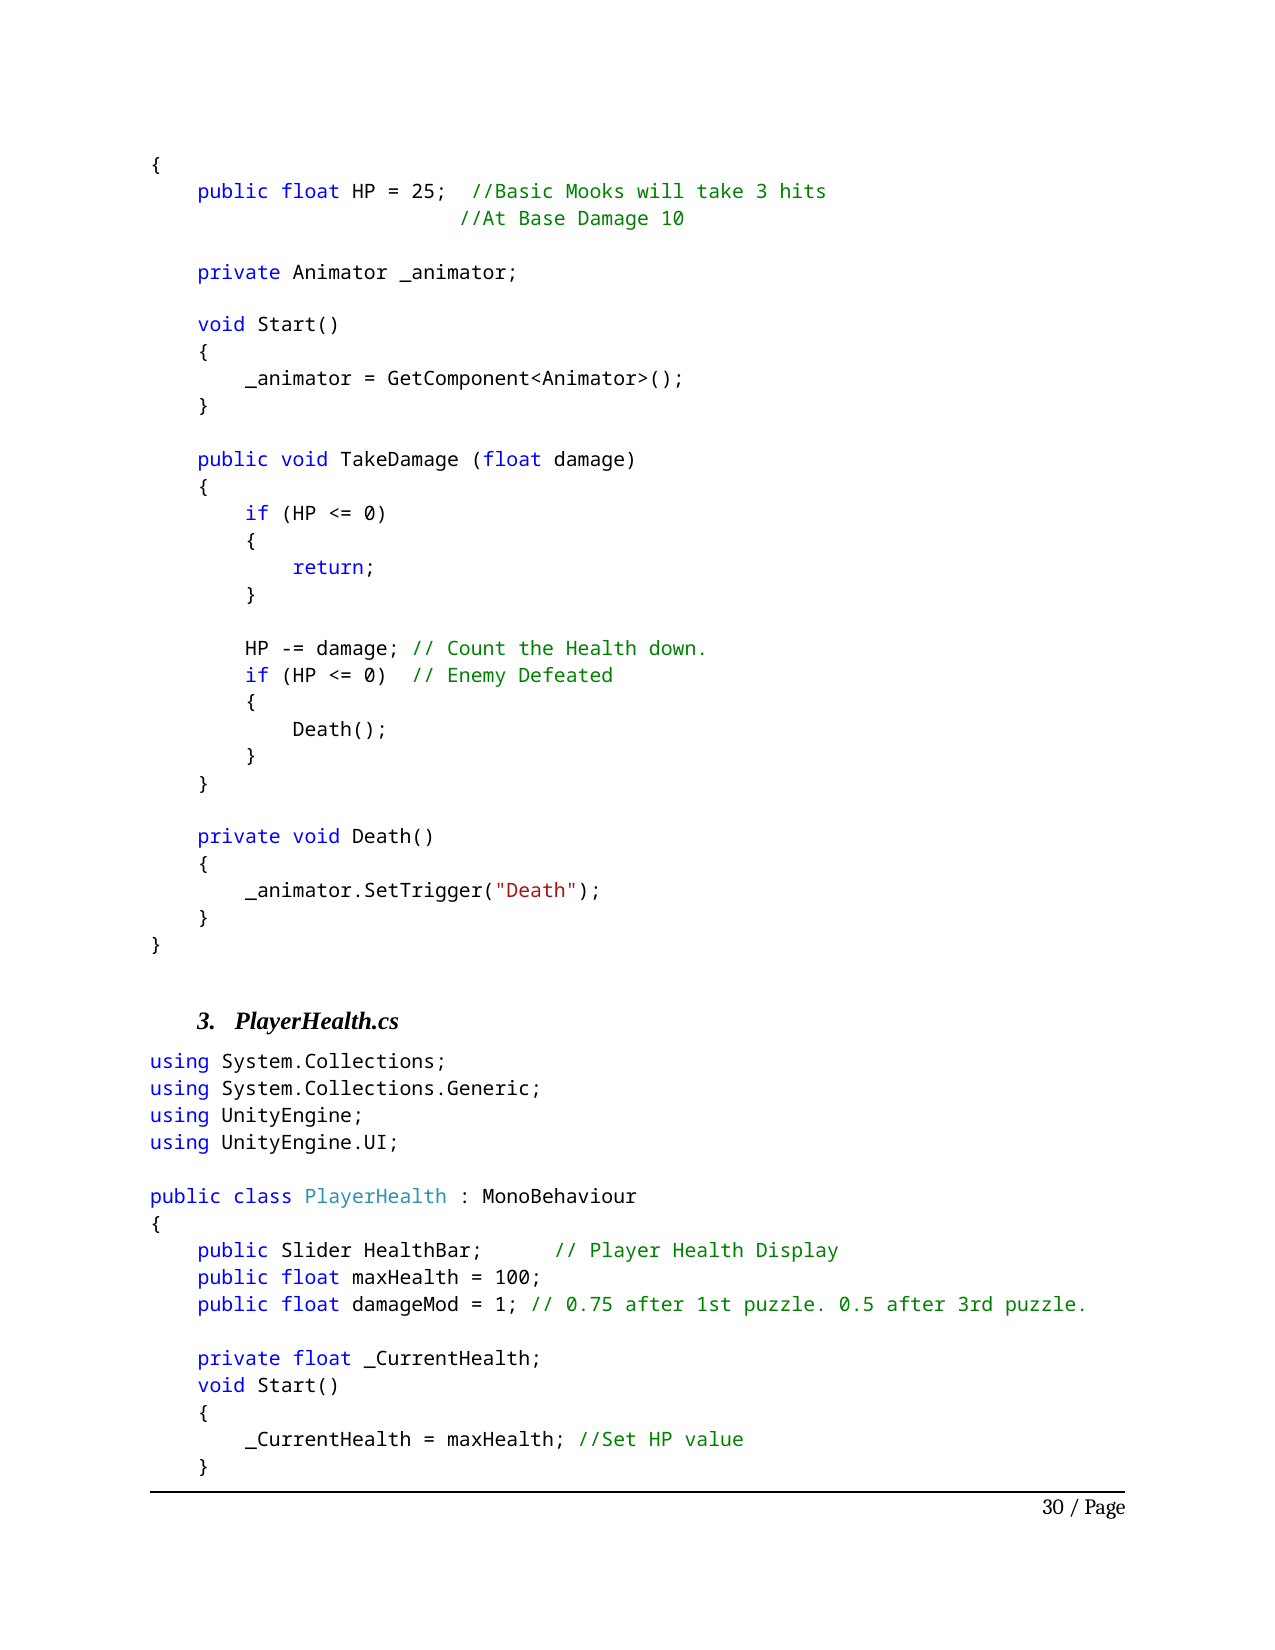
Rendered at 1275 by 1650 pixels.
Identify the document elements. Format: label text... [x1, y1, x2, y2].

text if (HP <= 0) // Enemy Defeated [150, 661, 1125, 688]
text HP -= damage; // Count the Health down. [150, 634, 1125, 661]
text _animator.SetTrigger("Death"); [150, 877, 1125, 904]
text void Start() [150, 310, 1125, 337]
text using UnityEngine.UI; [150, 1128, 1125, 1155]
text using System.Collections; [150, 1047, 1125, 1074]
text { [150, 472, 1125, 499]
text { [150, 1398, 1125, 1425]
text //At Base Damage 10 [150, 204, 1125, 231]
text public void TakeDamage (float damage) [150, 445, 1125, 472]
text _CurrentHealth = maxHealth; //Set HP value [150, 1425, 1125, 1452]
text using System.Collections.Generic; [150, 1074, 1125, 1101]
text return; [150, 553, 1125, 580]
text PlayerHealth.cs [197, 1006, 1125, 1035]
text } [150, 904, 1125, 931]
text public class PlayerHealth : MonoBehaviour [150, 1182, 1125, 1209]
text { [150, 1209, 1125, 1236]
text private Animator _animator; [150, 258, 1125, 285]
text public Slider HealthBar; // Player Health Display [150, 1236, 1125, 1263]
text void Start() [150, 1371, 1125, 1398]
text public float HP = 25; //Basic Mooks will take 3 hits [150, 177, 1125, 204]
text { [150, 850, 1125, 877]
text { [150, 688, 1125, 715]
text _animator = GetComponent<Animator>(); [150, 364, 1125, 391]
text } [150, 391, 1125, 418]
text } [150, 580, 1125, 607]
text } [150, 742, 1125, 769]
text } [150, 769, 1125, 796]
text } [150, 1452, 1125, 1479]
text { [150, 526, 1125, 553]
text if (HP <= 0) [150, 499, 1125, 526]
text { [150, 337, 1125, 364]
text private float _CurrentHealth; [150, 1344, 1125, 1371]
text private void Death() [150, 823, 1125, 850]
text { [150, 150, 1125, 177]
text } [150, 931, 1125, 958]
text public float damageMod = 1; // 0.75 after 1st puzzle. 0.5 after 3rd puzzle. [150, 1290, 1125, 1317]
text using UnityEngine; [150, 1101, 1125, 1128]
text public float maxHealth = 100; [150, 1263, 1125, 1290]
text Death(); [150, 715, 1125, 742]
